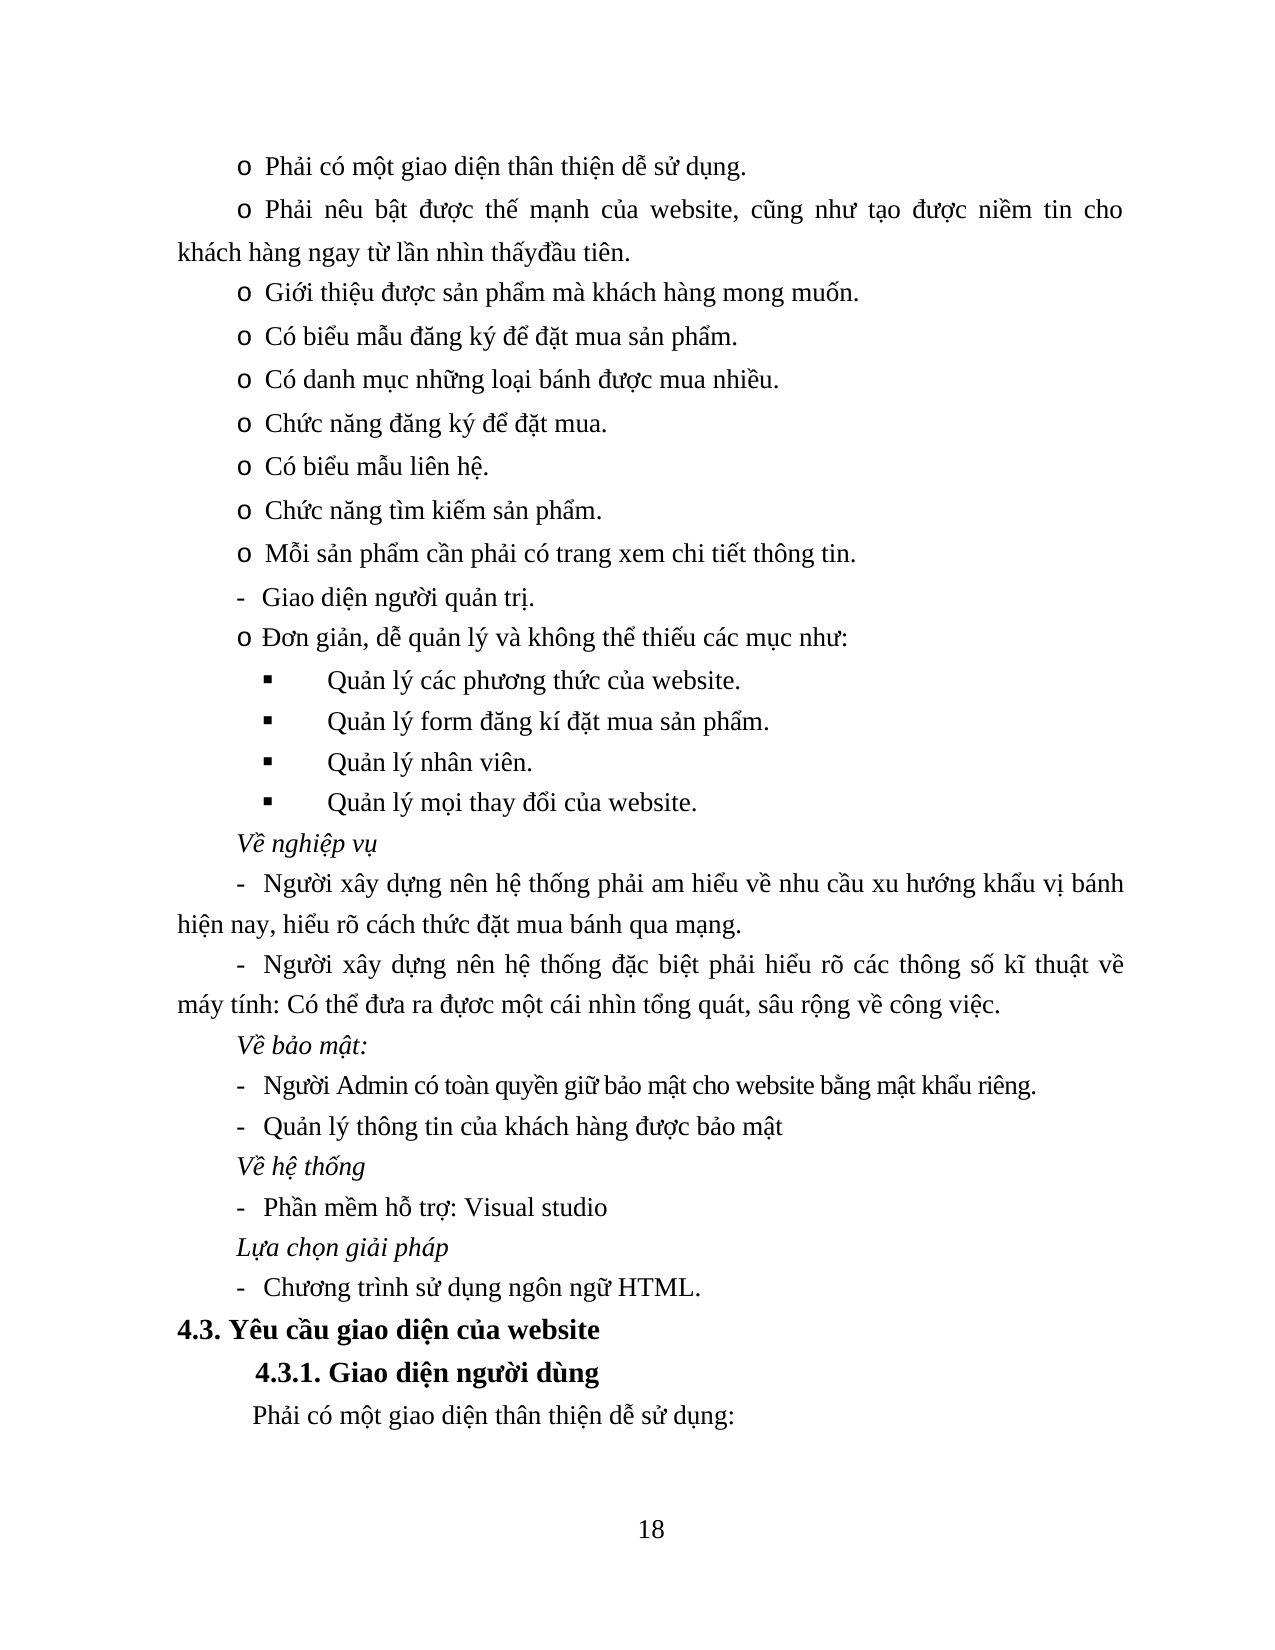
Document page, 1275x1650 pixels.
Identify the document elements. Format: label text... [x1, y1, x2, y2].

text Về bảo mật: [177, 1029, 1125, 1060]
list Có biểu mẫu liên hệ. [177, 450, 1125, 484]
text Về nghiệp vụ [177, 827, 1125, 858]
text Lựa chọn giải pháp [177, 1231, 1125, 1262]
text Về hệ thống [177, 1150, 1125, 1181]
list Quản lý mọi thay đổi của website. [177, 786, 1125, 818]
list Người xây dựng nên hệ thống đặc biệt phải hiểu rõ các thông số kĩ thuật về máy tính: Có thể đưa ra đựơc một cái nhìn tổng quát, sâu rộng về công việc. [177, 948, 1125, 1020]
list Người xây dựng nên hệ thống phải am hiểu về nhu cầu xu hướng khẩu vị bánh hiện nay, hiểu rõ cách thức đặt mua bánh qua mạng. [177, 867, 1125, 939]
subtitle 4.3. Yêu cầu giao diện của website [177, 1312, 1125, 1346]
list Giới thiệu được sản phẩm mà khách hàng mong muốn. [177, 277, 1125, 310]
list Quản lý các phương thức của website. [177, 664, 1125, 696]
text Phải có một giao diện thân thiện dễ sử dụng: [177, 1399, 1125, 1430]
list Có biểu mẫu đăng ký để đặt mua sản phẩm. [177, 320, 1125, 353]
list Giao diện người quản trị. [177, 581, 1125, 612]
list Mỗi sản phẩm cần phải có trang xem chi tiết thông tin. [177, 537, 1125, 571]
list Phải nêu bật được thế mạnh của website, cũng như tạo được niềm tin cho khách hàng ngay từ lần nhìn thấyđầu tiên. [177, 193, 1125, 267]
list Quản lý form đăng kí đặt mua sản phẩm. [177, 705, 1125, 736]
list Người Admin có toàn quyền giữ bảo mật cho website bằng mật khẩu riêng. [177, 1069, 1125, 1101]
list Phải có một giao diện thân thiện dễ sử dụng. [177, 150, 1125, 183]
subtitle 4.3.1. Giao diện người dùng [177, 1356, 1125, 1389]
list Quản lý nhân viên. [177, 746, 1125, 777]
list Chương trình sử dụng ngôn ngữ HTML. [177, 1272, 1125, 1303]
list Chức năng đăng ký để đặt mua. [177, 407, 1125, 440]
list Có danh mục những loại bánh được mua nhiều. [177, 363, 1125, 397]
list Quản lý thông tin của khách hàng được bảo mật [177, 1110, 1125, 1141]
list Đơn giản, dễ quản lý và không thể thiếu các mục như: [177, 621, 1125, 654]
list Phần mềm hỗ trợ: Visual studio [177, 1191, 1125, 1222]
list Chức năng tìm kiếm sản phẩm. [177, 494, 1125, 527]
